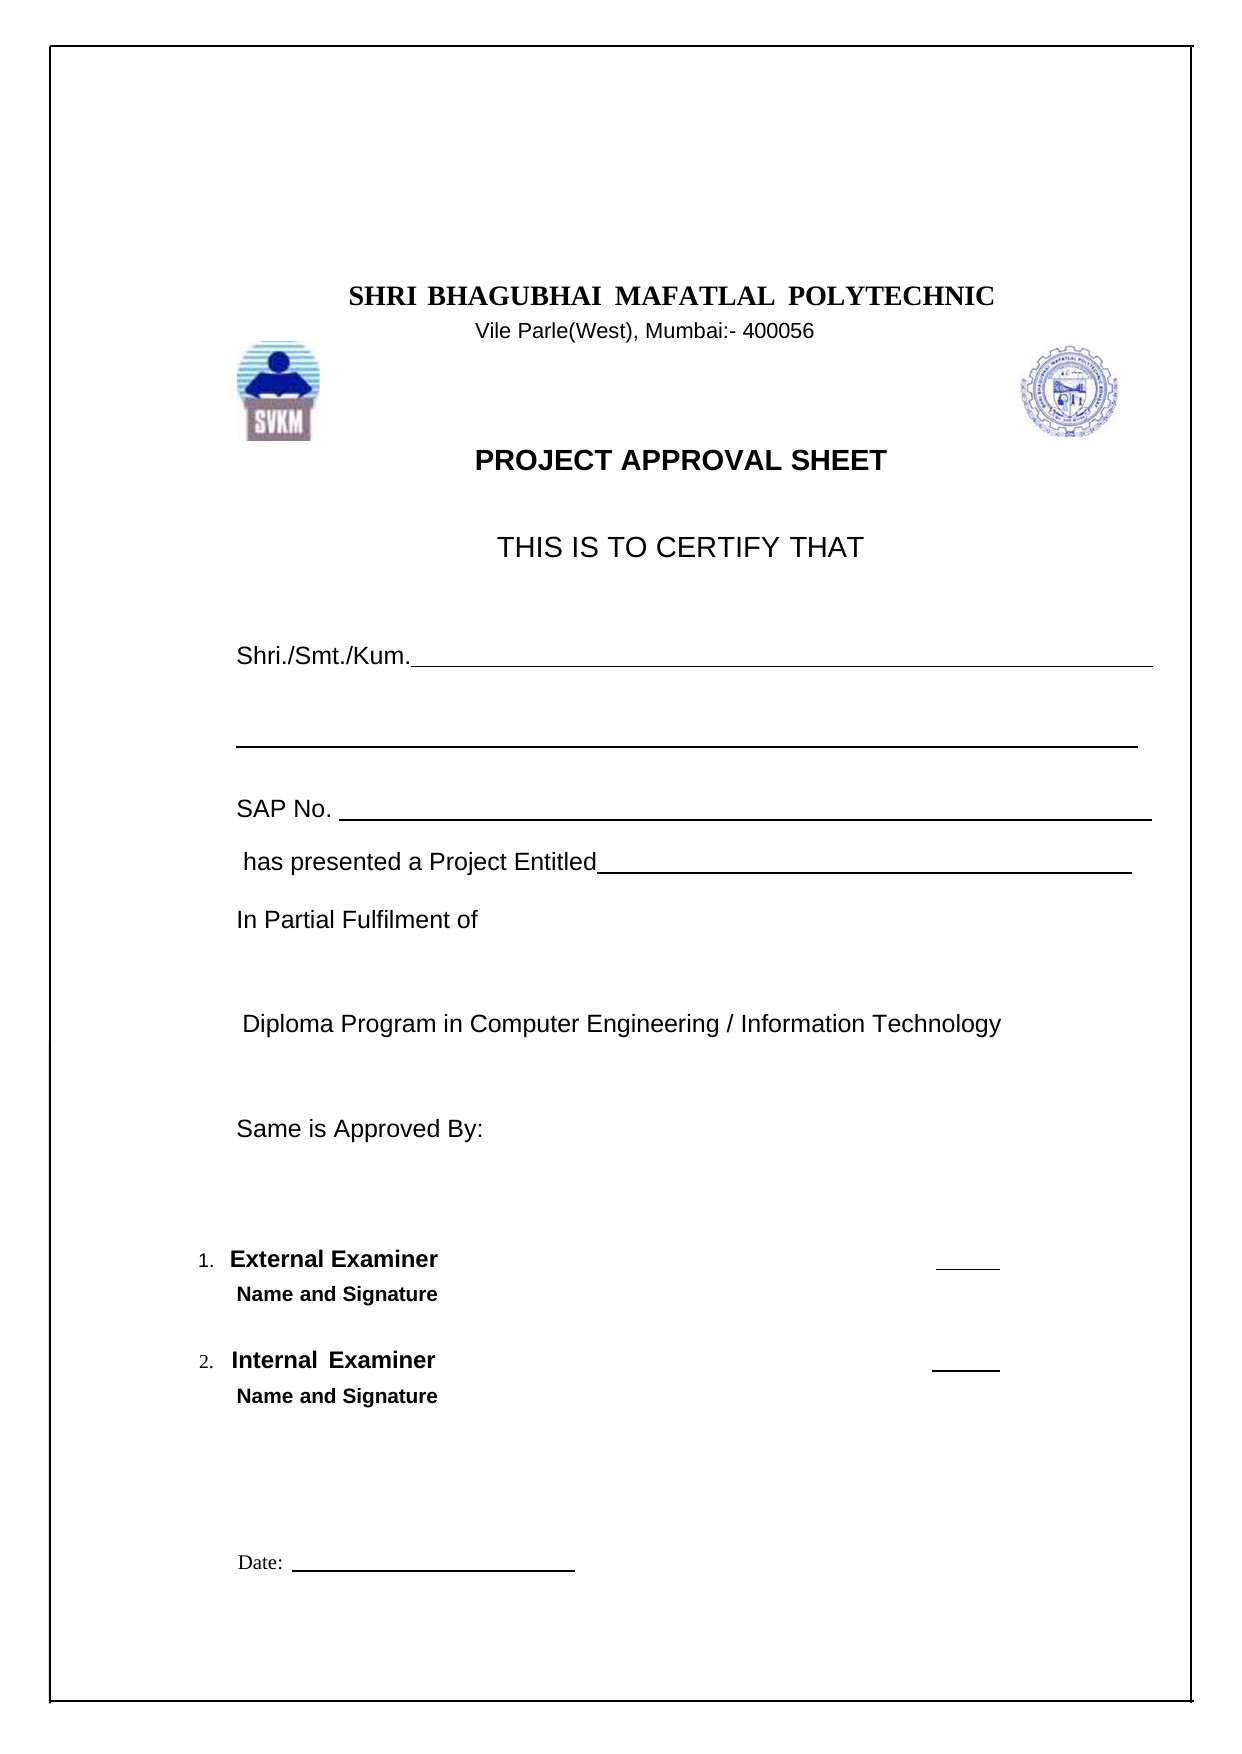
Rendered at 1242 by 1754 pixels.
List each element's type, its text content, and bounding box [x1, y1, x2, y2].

picture [236, 341, 320, 442]
text Same is Approved By: [236, 1114, 1194, 1143]
text Vile Parle(West), Mumbai:- 400056 [475, 318, 1194, 343]
text Shri./Smt./Kum. [236, 641, 1194, 669]
picture [1018, 343, 1118, 437]
list Internal Examiner [199, 1346, 1194, 1374]
text In Partial Fulfilment of [236, 905, 1194, 934]
text Name and Signature [236, 1282, 1194, 1306]
text PROJECT APPROVAL SHEET [258, 443, 1103, 477]
text SHRI BHAGUBHAI MAFATLAL POLYTECHNIC [245, 279, 1099, 311]
text Diploma Program in Computer Engineering / Information Technology [242, 1009, 1194, 1038]
text has presented a Project Entitled [243, 847, 1194, 876]
text Name and Signature [236, 1384, 1194, 1408]
text THIS IS TO CERTIFY THAT [258, 530, 1103, 564]
text Date: [238, 1549, 1194, 1574]
text SAP No. [236, 794, 1194, 823]
list External Examiner [198, 1245, 1194, 1272]
